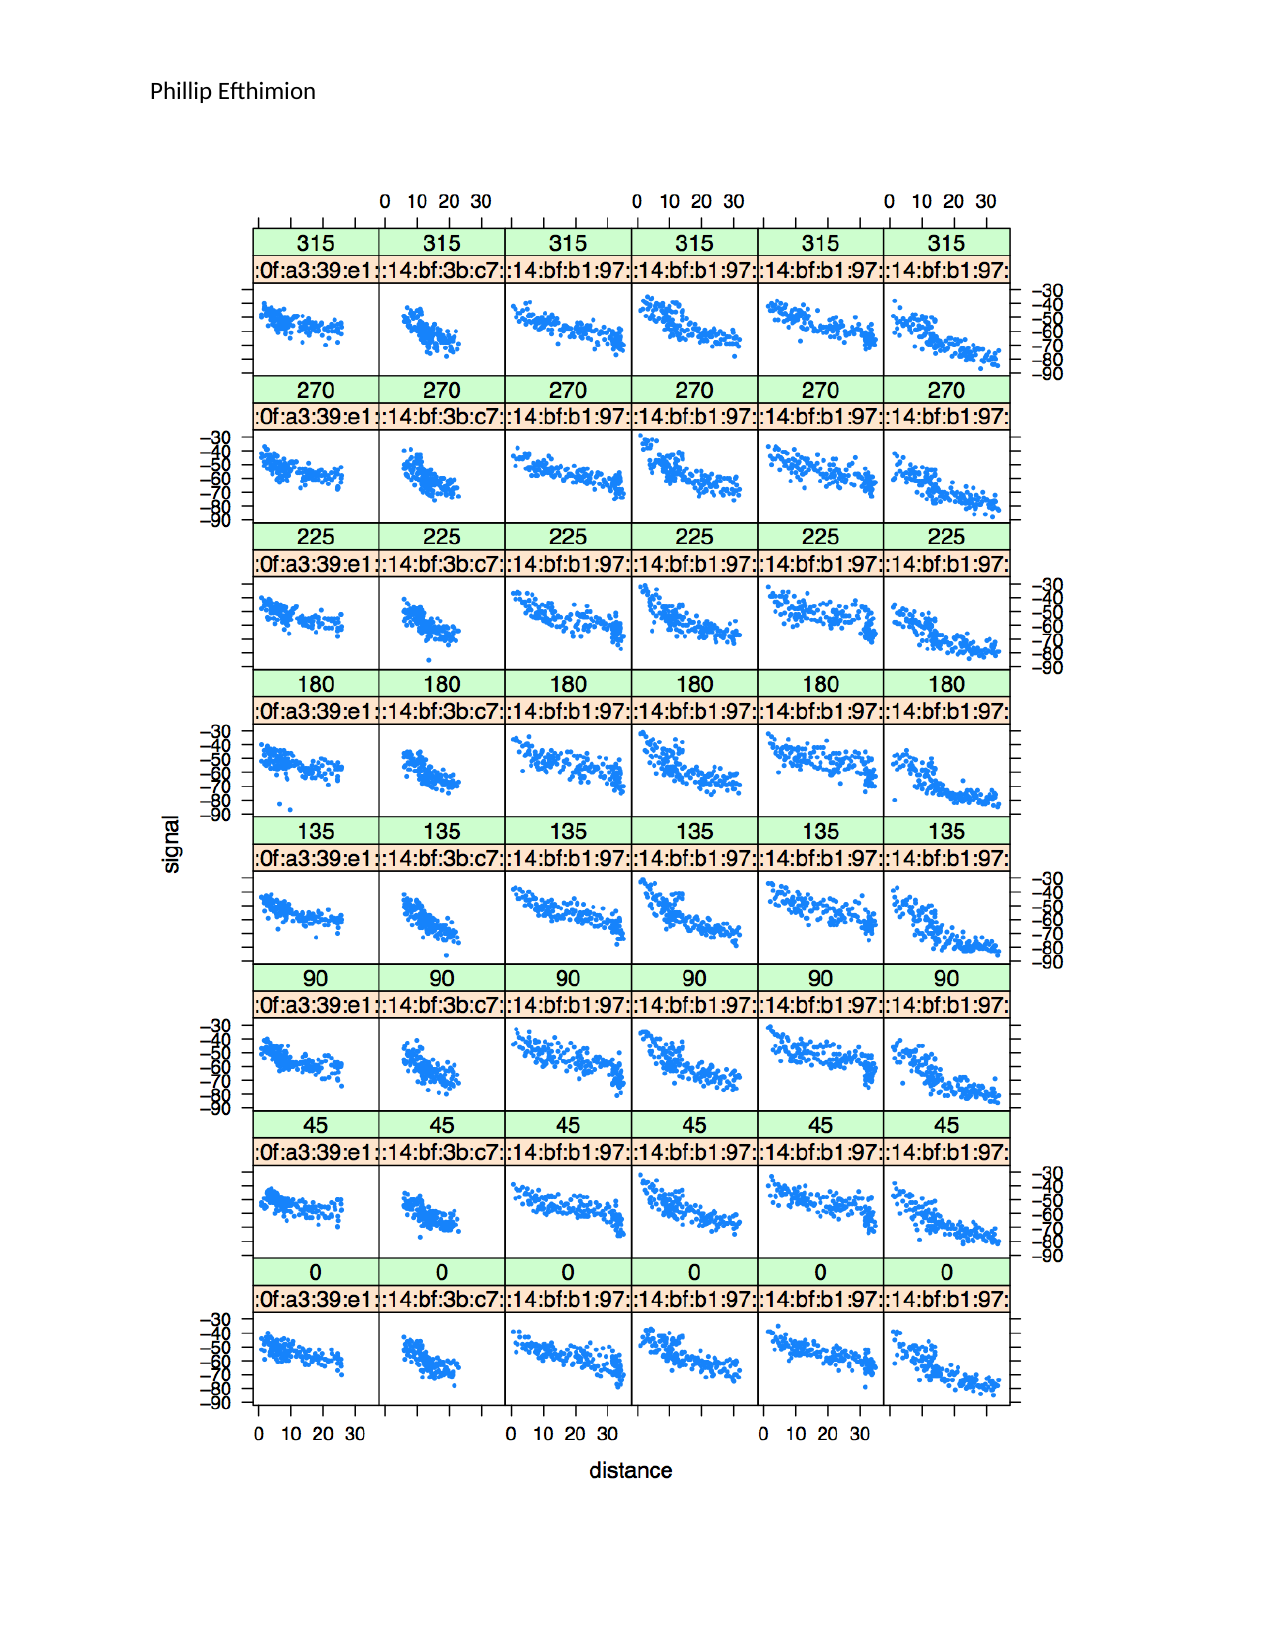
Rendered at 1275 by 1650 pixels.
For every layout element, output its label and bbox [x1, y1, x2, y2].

picture [150, 150, 1096, 1500]
